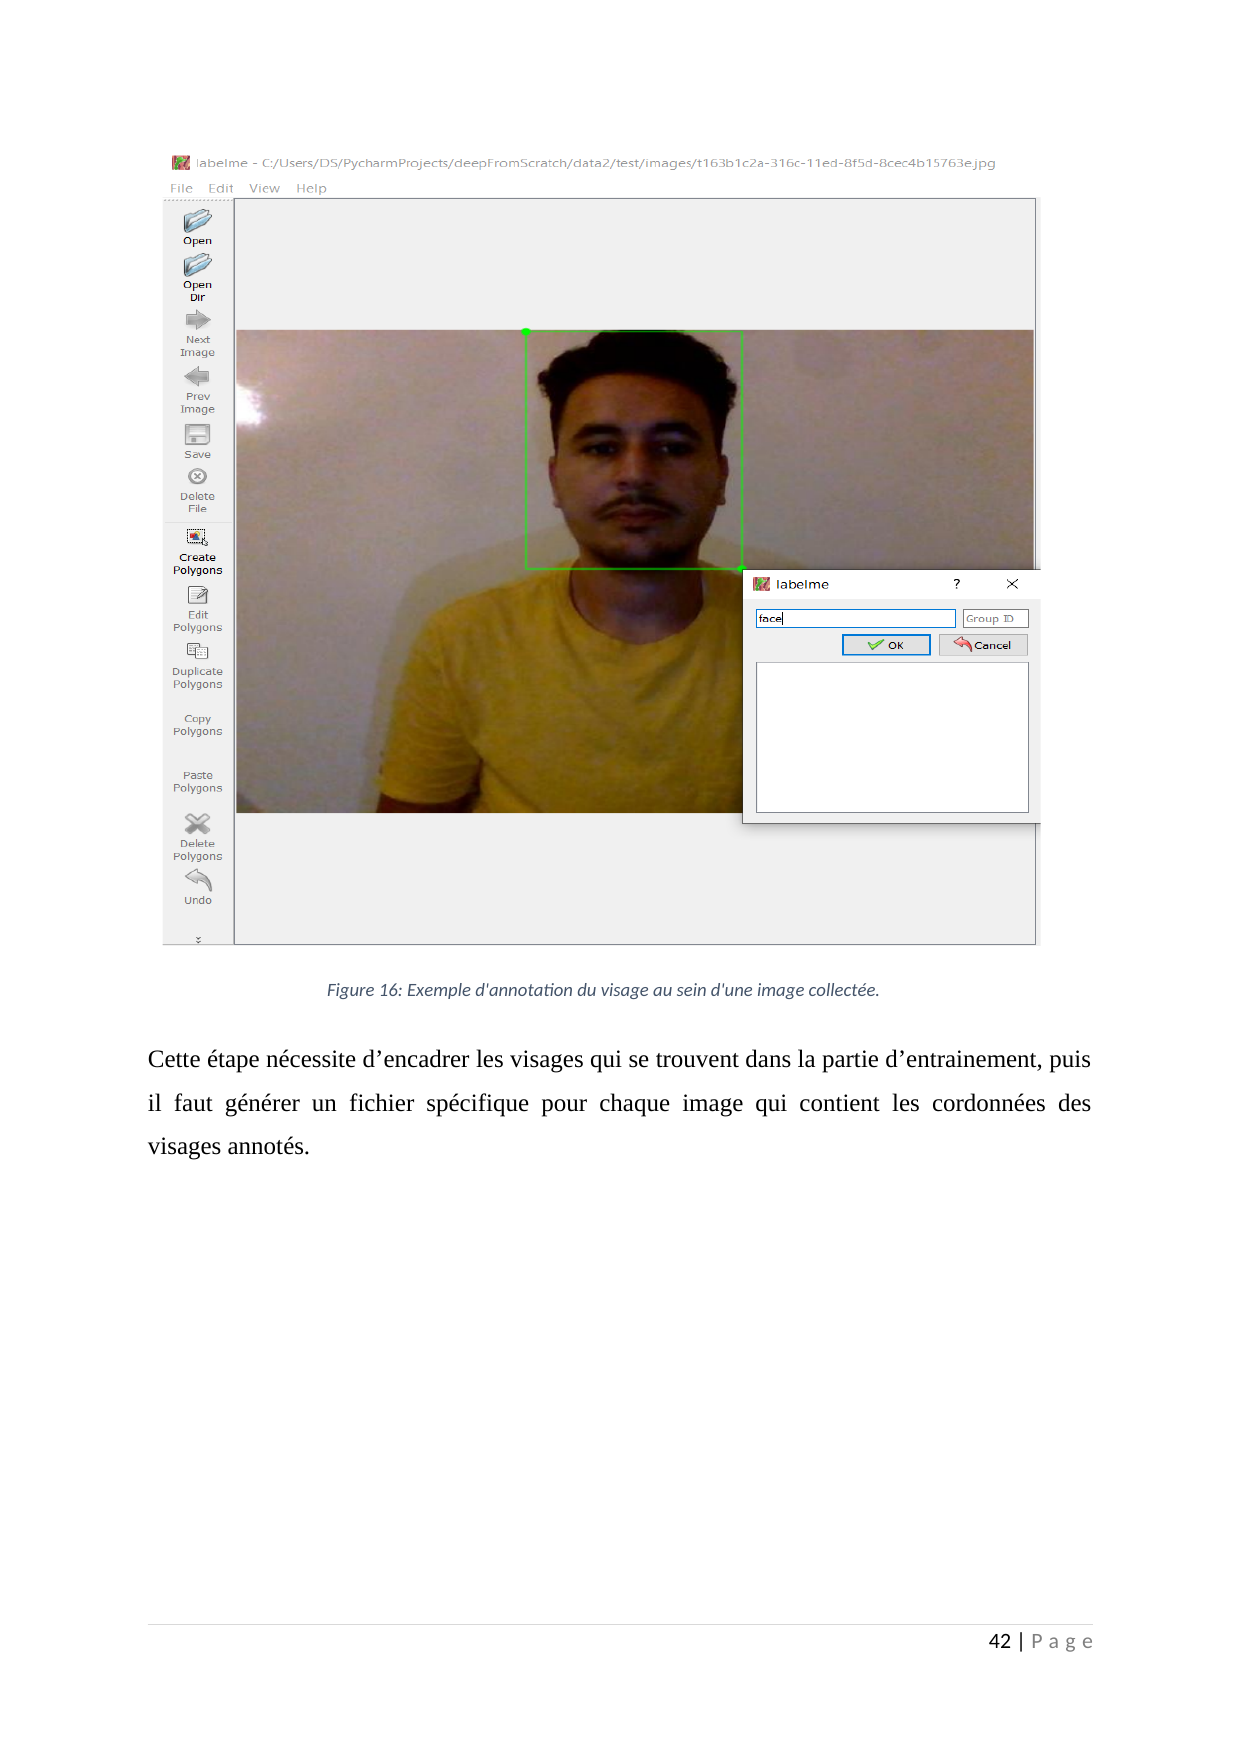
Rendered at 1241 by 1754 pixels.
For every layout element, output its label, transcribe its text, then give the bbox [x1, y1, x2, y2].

picture [162, 148, 1040, 946]
text Cette étape nécessite d’encadrer les visages qui se trouvent dans la partie d’entrainement, puis il faut générer un fichier spécifique pour chaque image qui contient les cordonnées des visages annotés. [148, 1044, 1093, 1159]
